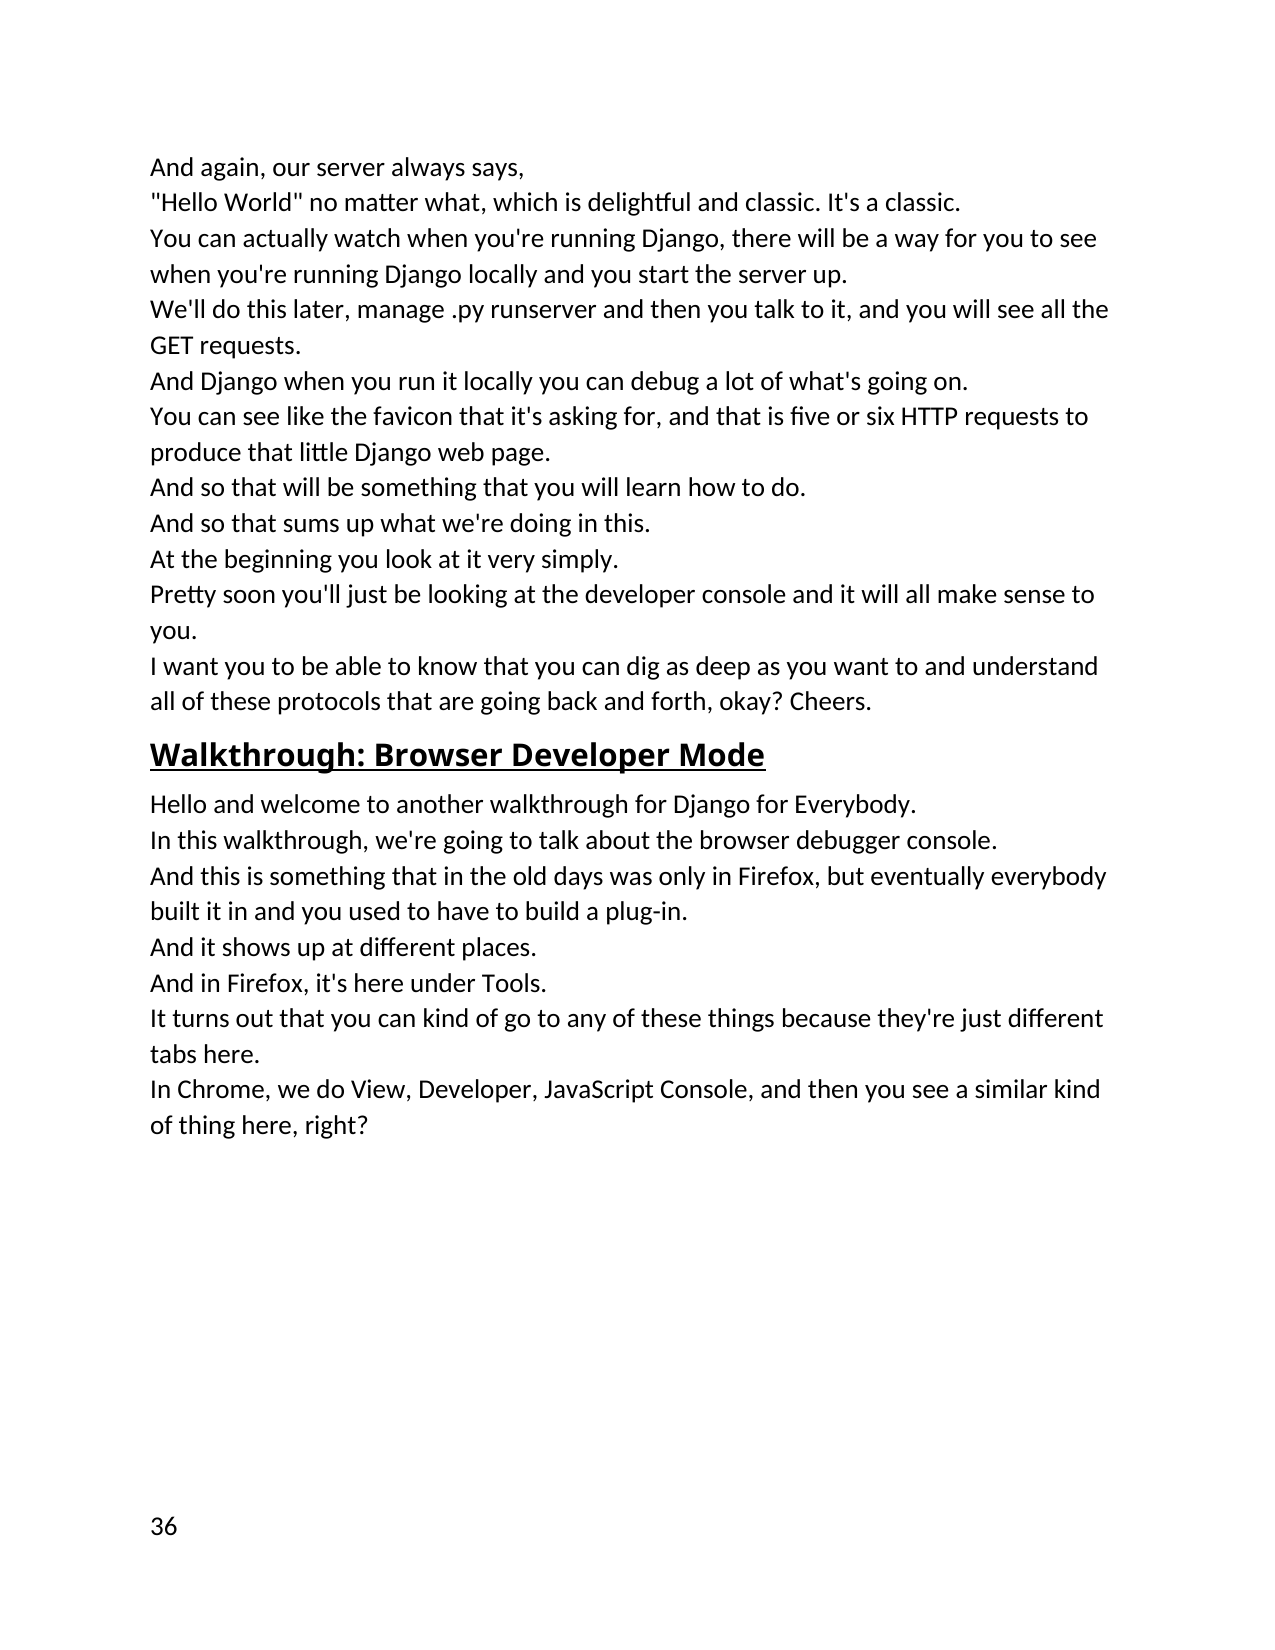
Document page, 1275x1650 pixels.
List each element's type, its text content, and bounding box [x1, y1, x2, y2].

text You can actually watch when you're running Django, there will be a way for you to see when you're running Django locally and you start the server up. [150, 221, 1125, 290]
text And this is something that in the old days was only in Firefox, but eventually everybody built it in and you used to have to build a plug-in. [150, 859, 1125, 927]
text It turns out that you can kind of go to any of these things because they're just different tabs here. [150, 1001, 1125, 1070]
text And so that sums up what we're doing in this. [150, 506, 1125, 539]
text And Django when you run it locally you can debug a lot of what's going on. [150, 364, 1125, 397]
text And again, our server always says, [150, 150, 1125, 183]
text Pretty soon you'll just be looking at the developer console and it will all make sense to you. [150, 577, 1125, 646]
text I want you to be able to know that you can dig as deep as you want to and understand all of these protocols that are going back and forth, okay? Cheers. [150, 649, 1125, 717]
subtitle Walkthrough: Browser Developer Mode [150, 732, 1125, 775]
text In this walkthrough, we're going to talk about the browser debugger console. [150, 823, 1125, 856]
text At the beginning you look at it very simply. [150, 542, 1125, 575]
text And so that will be something that you will learn how to do. [150, 471, 1125, 504]
text Hello and welcome to another walkthrough for Django for Everybody. [150, 788, 1125, 821]
text And in Firefox, it's here under Tools. [150, 966, 1125, 999]
text And it shows up at different places. [150, 930, 1125, 963]
text You can see like the favicon that it's asking for, and that is five or six HTTP requests to produce that little Django web page. [150, 399, 1125, 468]
text We'll do this later, manage .py runserver and then you talk to it, and you will see all the GET requests. [150, 292, 1125, 361]
text "Hello World" no matter what, which is delightful and classic. It's a classic. [150, 186, 1125, 219]
text In Chrome, we do View, Developer, JavaScript Console, and then you see a similar kind of thing here, right? [150, 1073, 1125, 1141]
